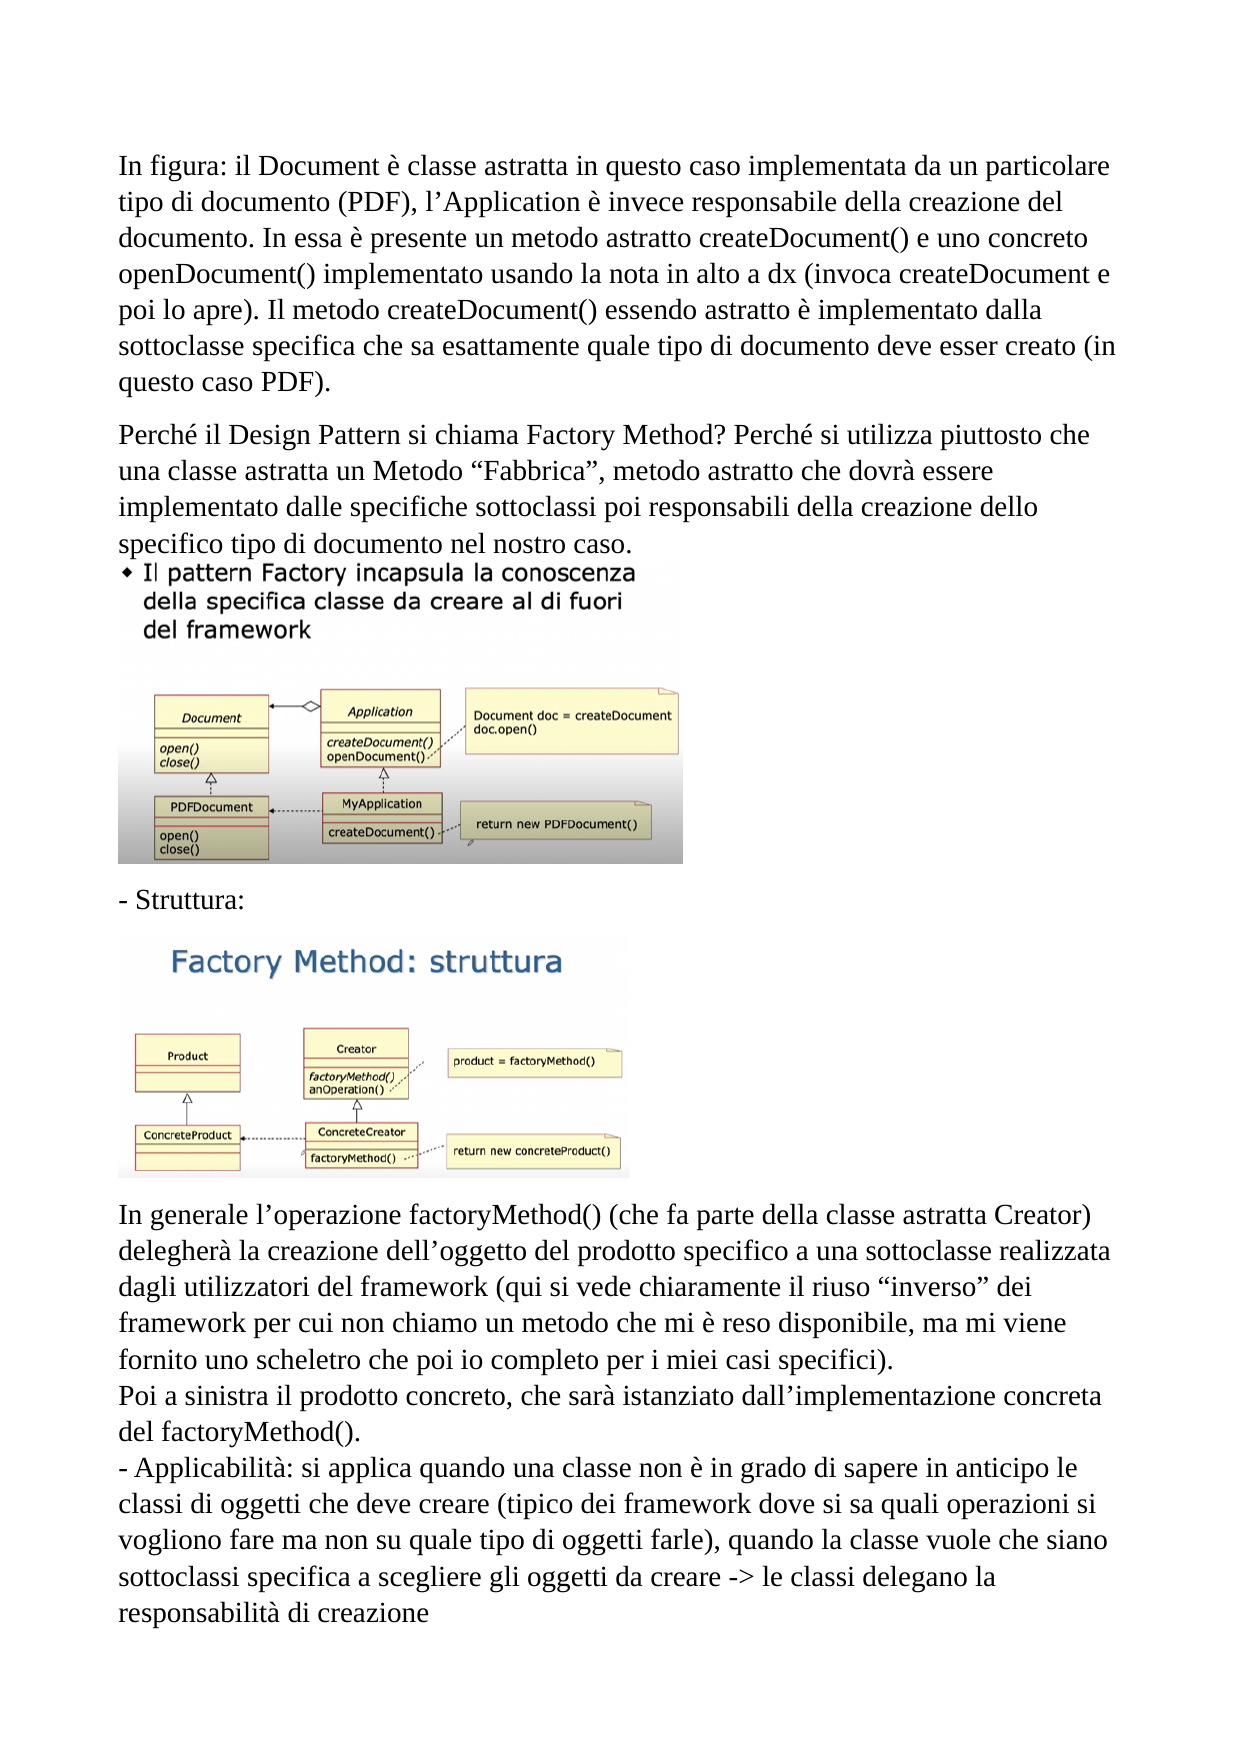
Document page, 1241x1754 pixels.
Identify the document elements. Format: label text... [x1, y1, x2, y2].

text In generale l’operazione factoryMethod() (che fa parte della classe astratta Creator) delegherà la creazione dell’oggetto del prodotto specifico a una sottoclasse realizzata dagli utilizzatori del framework (qui si vede chiaramente il riuso “inverso” dei framework per cui non chiamo un metodo che mi è reso disponibile, ma mi viene fornito uno scheletro che poi io completo per i miei casi specifici). Poi a sinistra il prodotto concreto, che sarà istanziato dall’implementazione concreta del factoryMethod(). - Applicabilità: si applica quando una classe non è in grado di sapere in anticipo le classi di oggetti che deve creare (tipico dei framework dove si sa quali operazioni si vogliono fare ma non su quale tipo di oggetti farle), quando la classe vuole che siano sottoclassi specifica a scegliere gli oggetti da creare -> le classi delegano la responsabilità di creazione [118, 1197, 1122, 1628]
picture [118, 561, 683, 864]
text In figura: il Document è classe astratta in questo caso implementata da un particolare tipo di documento (PDF), l’Application è invece responsabile della creazione del documento. In essa è presente un metodo astratto createDocument() e uno concreto openDocument() implementato usando la nota in alto a dx (invoca createDocument e poi lo apre). Il metodo createDocument() essendo astratto è implementato dalla sottoclasse specifica che sa esattamente quale tipo di documento deve esser creato (in questo caso PDF). [118, 148, 1122, 398]
text - Struttura: [118, 882, 1122, 916]
picture [118, 935, 630, 1178]
